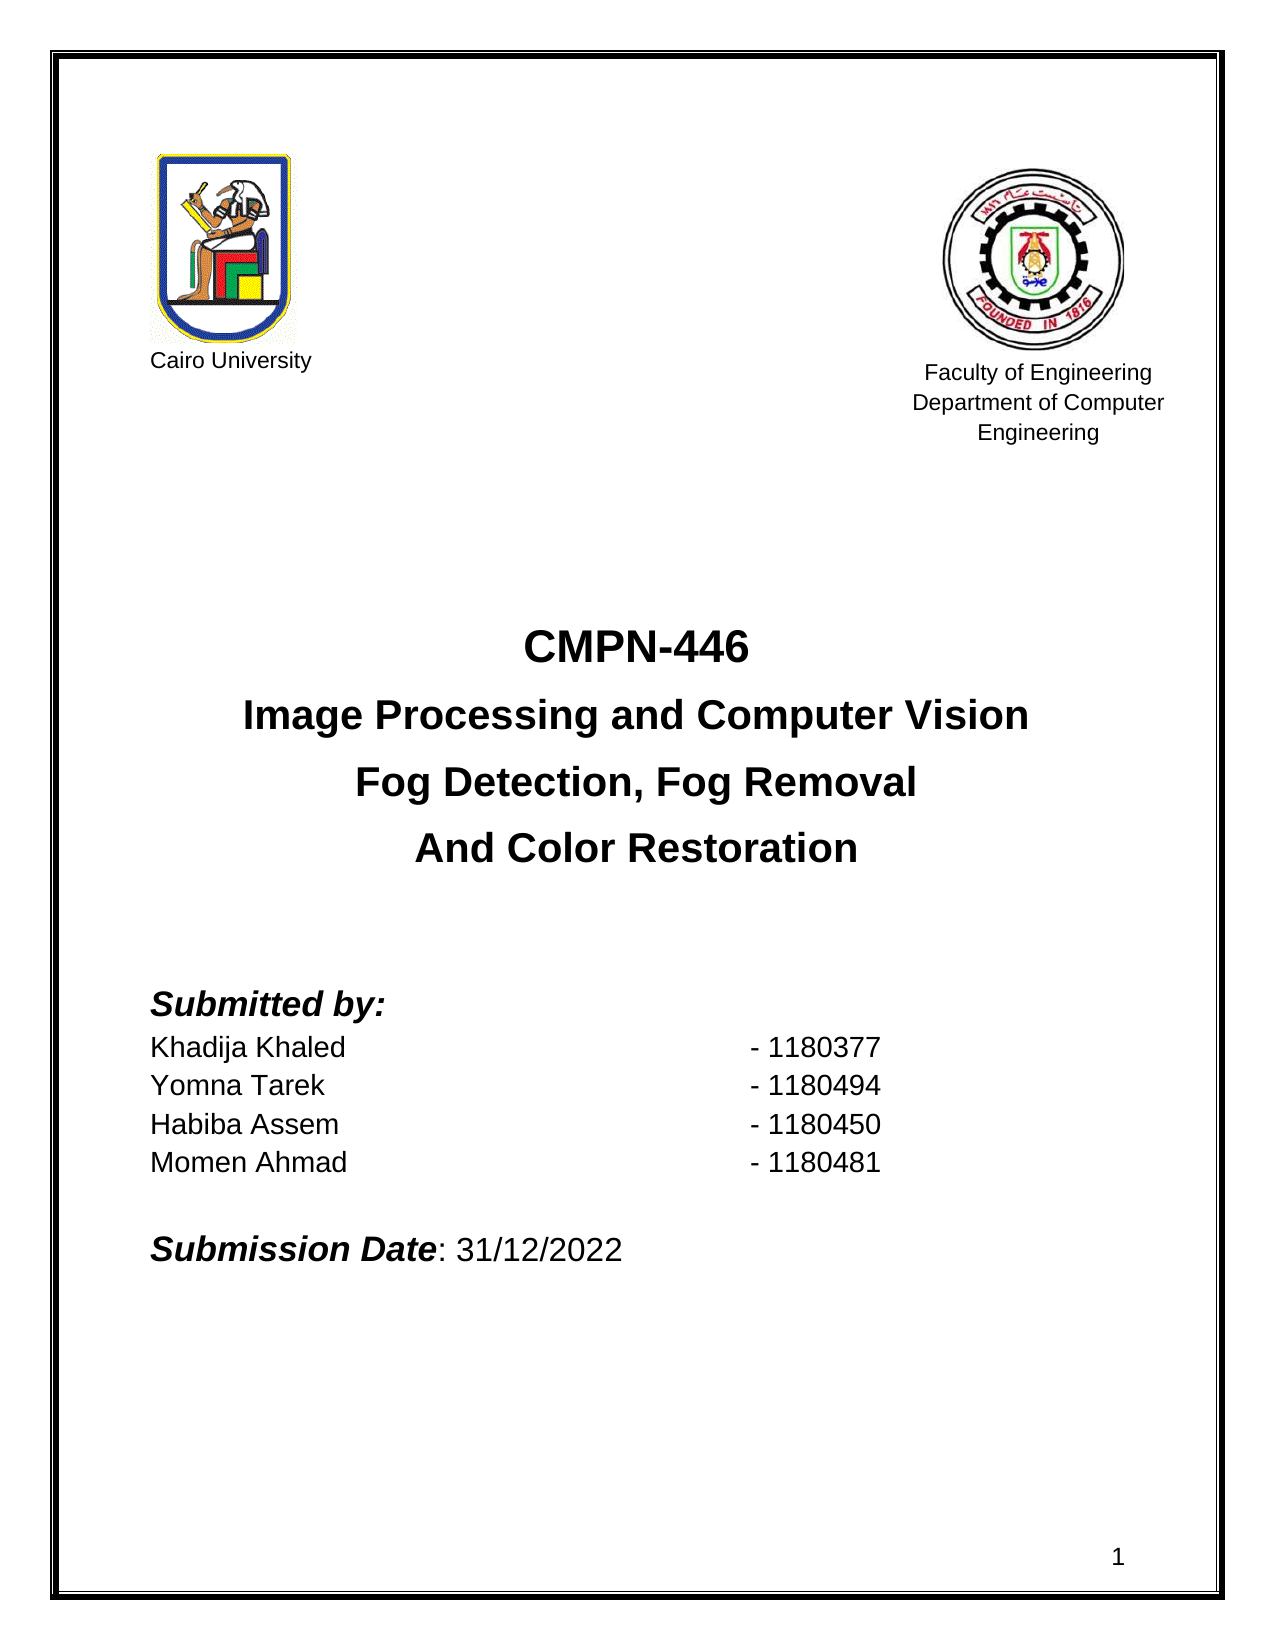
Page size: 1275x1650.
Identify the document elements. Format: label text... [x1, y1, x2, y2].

picture [942, 168, 1125, 351]
text Fog Detection, Fog Removal [150, 757, 1048, 805]
picture [150, 150, 298, 344]
text And Color Restoration [150, 823, 1048, 871]
text Image Processing and Computer Vision [150, 691, 1048, 739]
text Habiba Assem - 1180450 [150, 1107, 1125, 1140]
text Yomna Tarek - 1180494 [150, 1068, 1125, 1102]
text Submission Date: 31/12/2022 [150, 1228, 1125, 1269]
text Submitted by: [150, 983, 1125, 1024]
text CMPN-446 [150, 619, 1048, 672]
text Momen Ahmad - 1180481 [150, 1145, 1125, 1179]
text Khadija Khaled - 1180377 [150, 1030, 1125, 1063]
text Cairo University [150, 347, 1125, 374]
